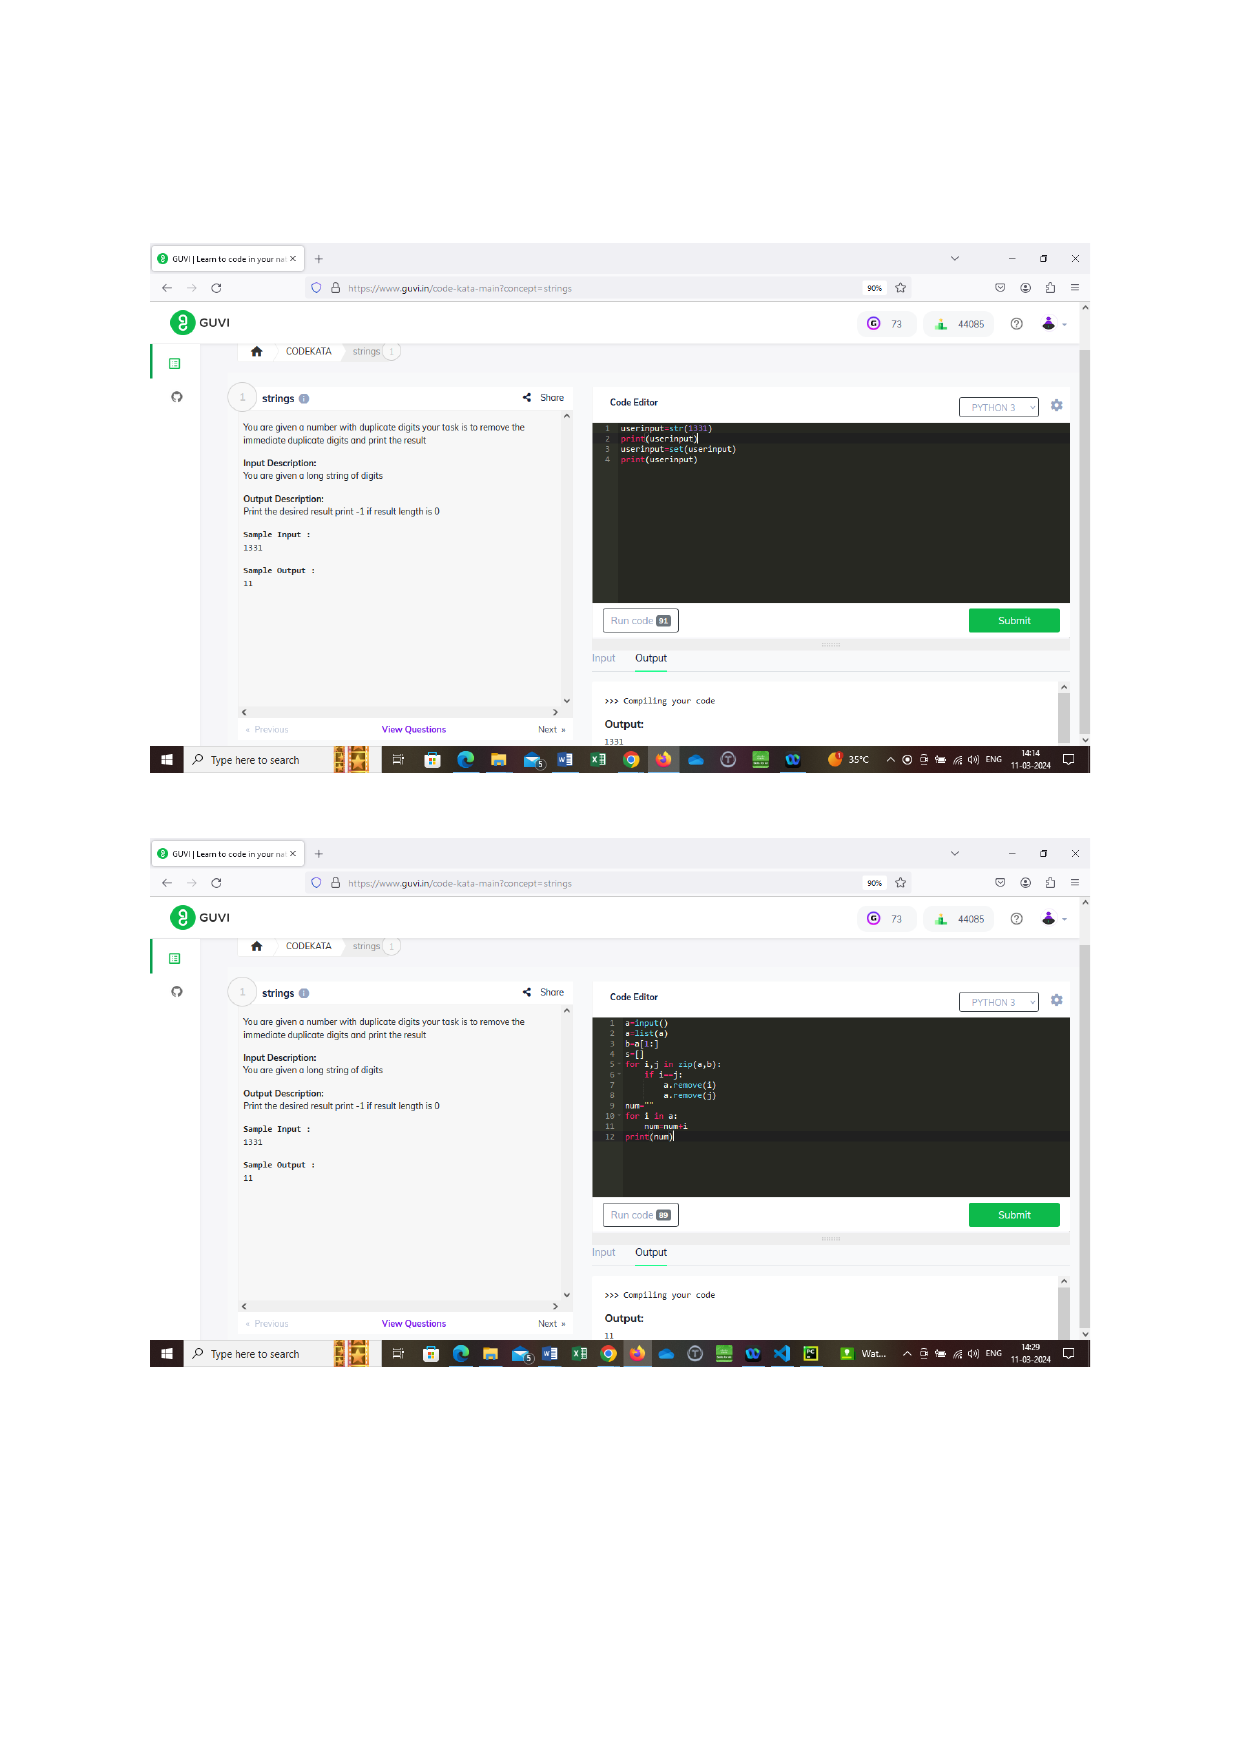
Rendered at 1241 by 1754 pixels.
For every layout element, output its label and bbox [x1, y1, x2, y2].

picture [150, 838, 1091, 1367]
picture [150, 243, 1091, 773]
